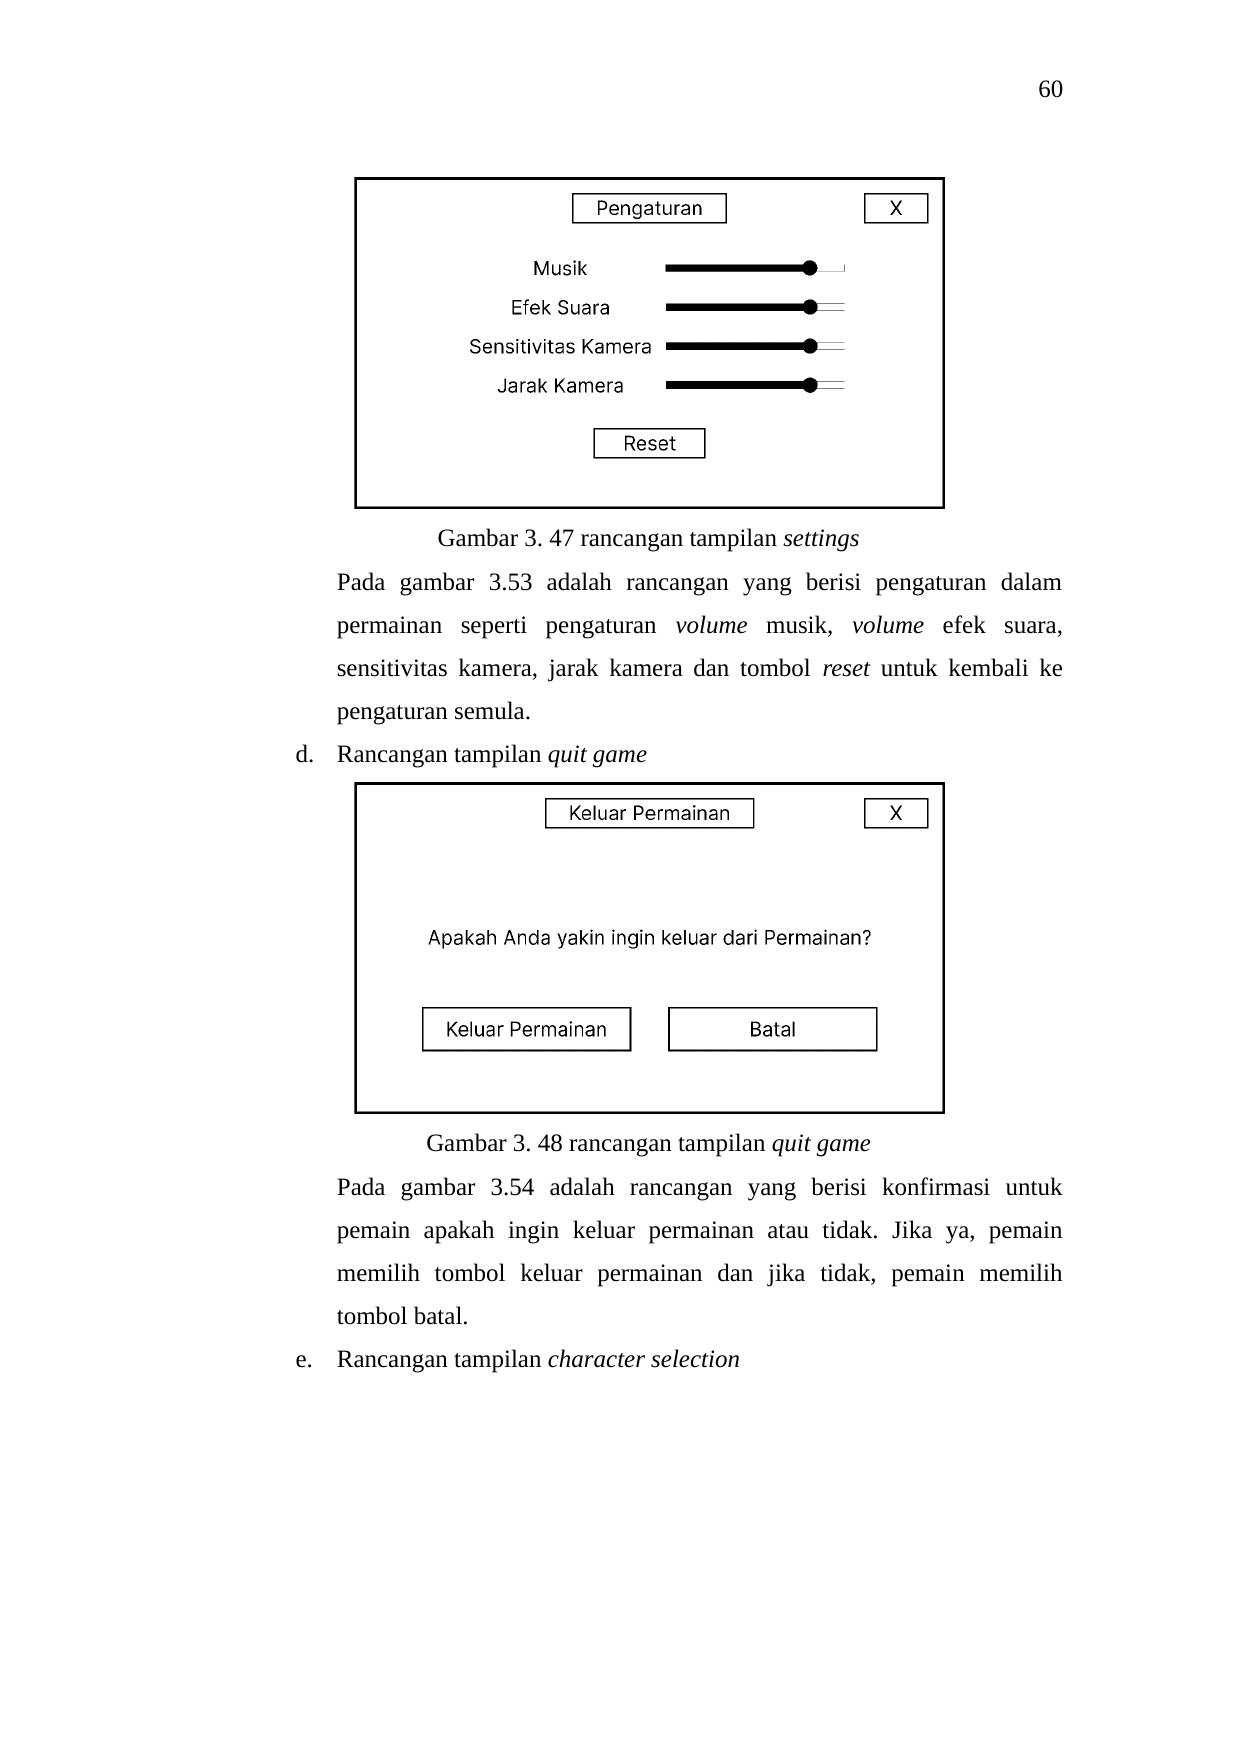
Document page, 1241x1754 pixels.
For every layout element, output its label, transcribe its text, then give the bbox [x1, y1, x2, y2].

text Pada gambar 3.54 adalah rancangan yang berisi konfirmasi untuk pemain apakah ingin keluar permainan atau tidak. Jika ya, pemain memilih tombol keluar permainan dan jika tidak, pemain memilih tombol batal. [337, 1172, 1063, 1330]
list Rancangan tampilan quit game [295, 739, 1063, 768]
picture [354, 782, 945, 1114]
text Pada gambar 3.53 adalah rancangan yang berisi pengaturan dalam permainan seperti pengaturan volume musik, volume efek suara, sensitivitas kamera, jarak kamera dan tombol reset untuk kembali ke pengaturan semula. [337, 567, 1063, 725]
text Gambar 3. 47 rancangan tampilan settings [236, 523, 1063, 552]
list Rancangan tampilan character selection [295, 1344, 1063, 1373]
picture [354, 177, 945, 509]
text Gambar 3. 48 rancangan tampilan quit game [236, 1128, 1063, 1157]
